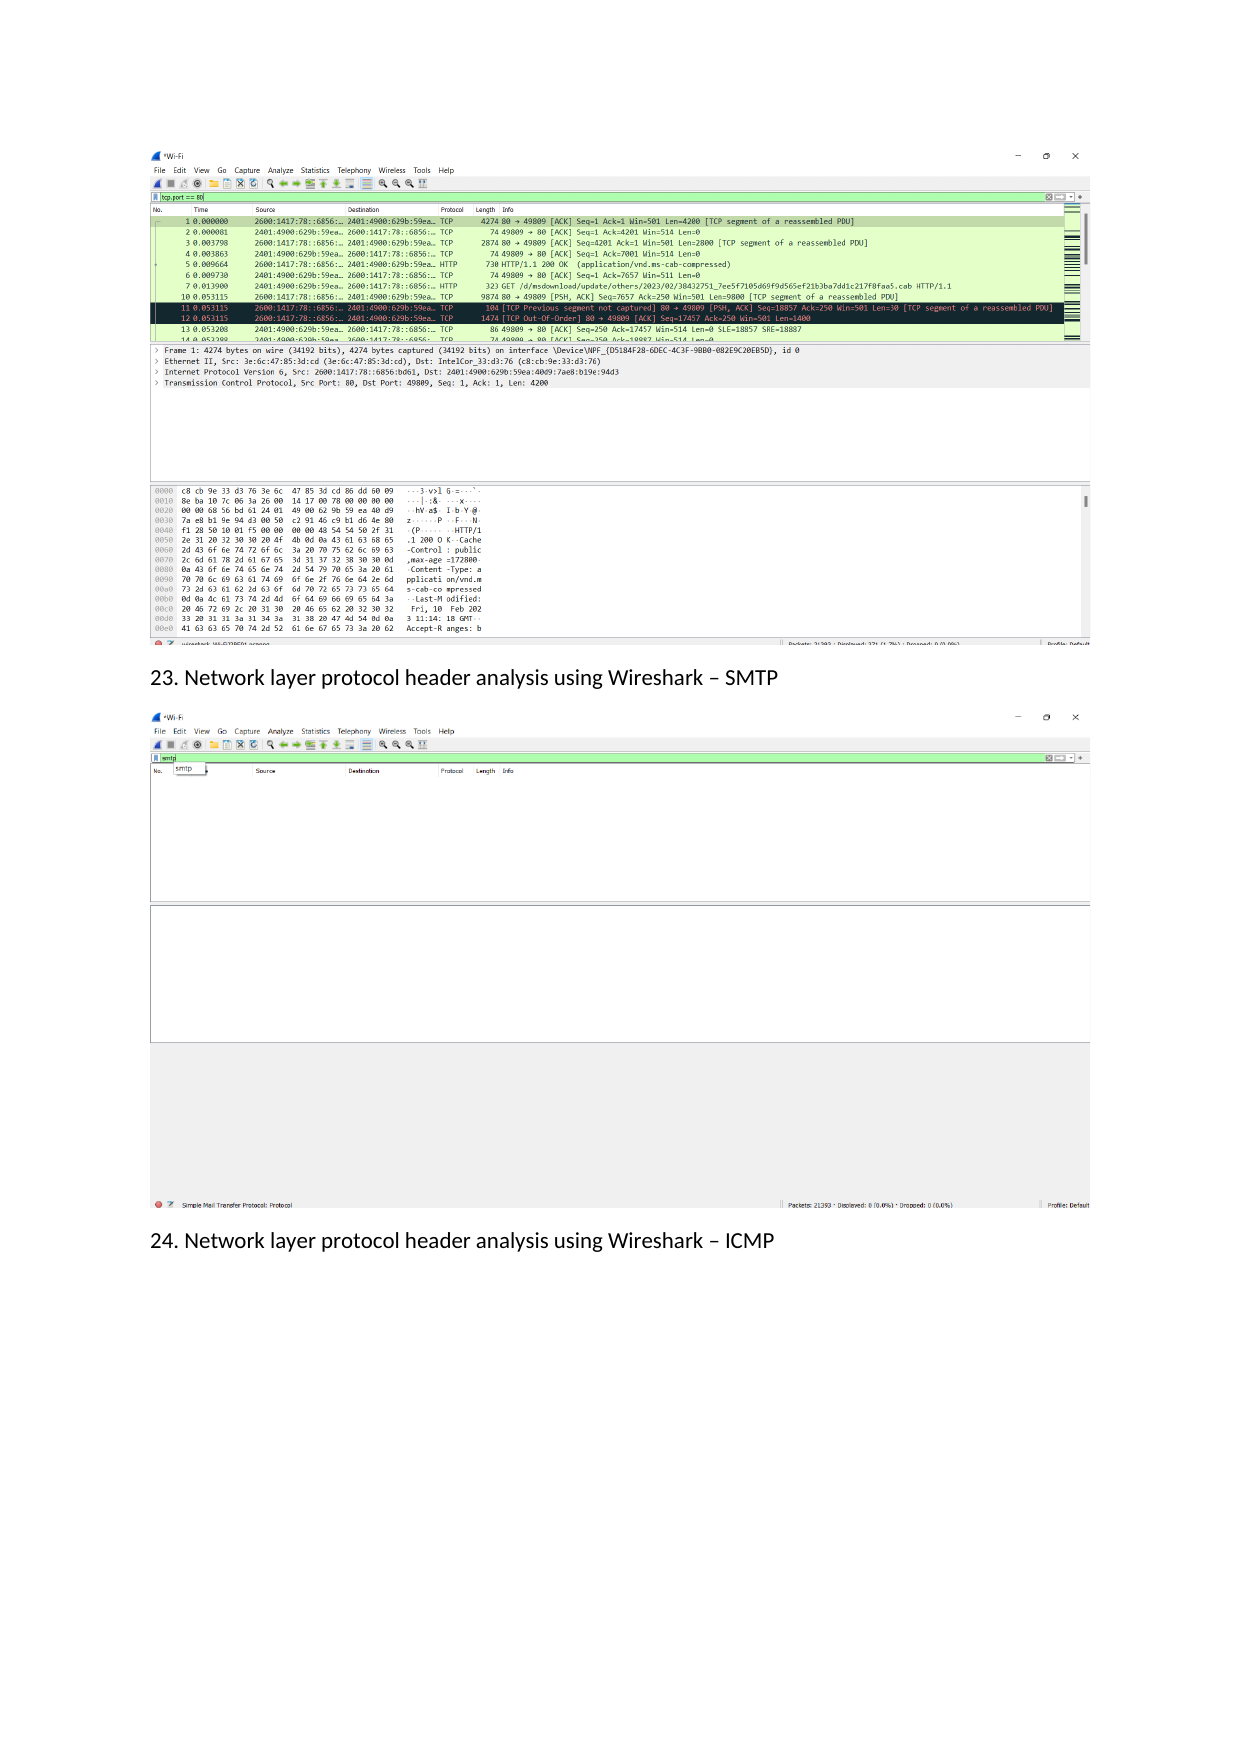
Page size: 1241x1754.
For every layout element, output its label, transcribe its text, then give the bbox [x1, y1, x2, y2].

text 23. Network layer protocol header analysis using Wireshark – SMTP [150, 663, 1090, 691]
picture [150, 150, 1091, 645]
text 24. Network layer protocol header analysis using Wireshark – ICMP [150, 1226, 1090, 1254]
picture [150, 710, 1091, 1208]
